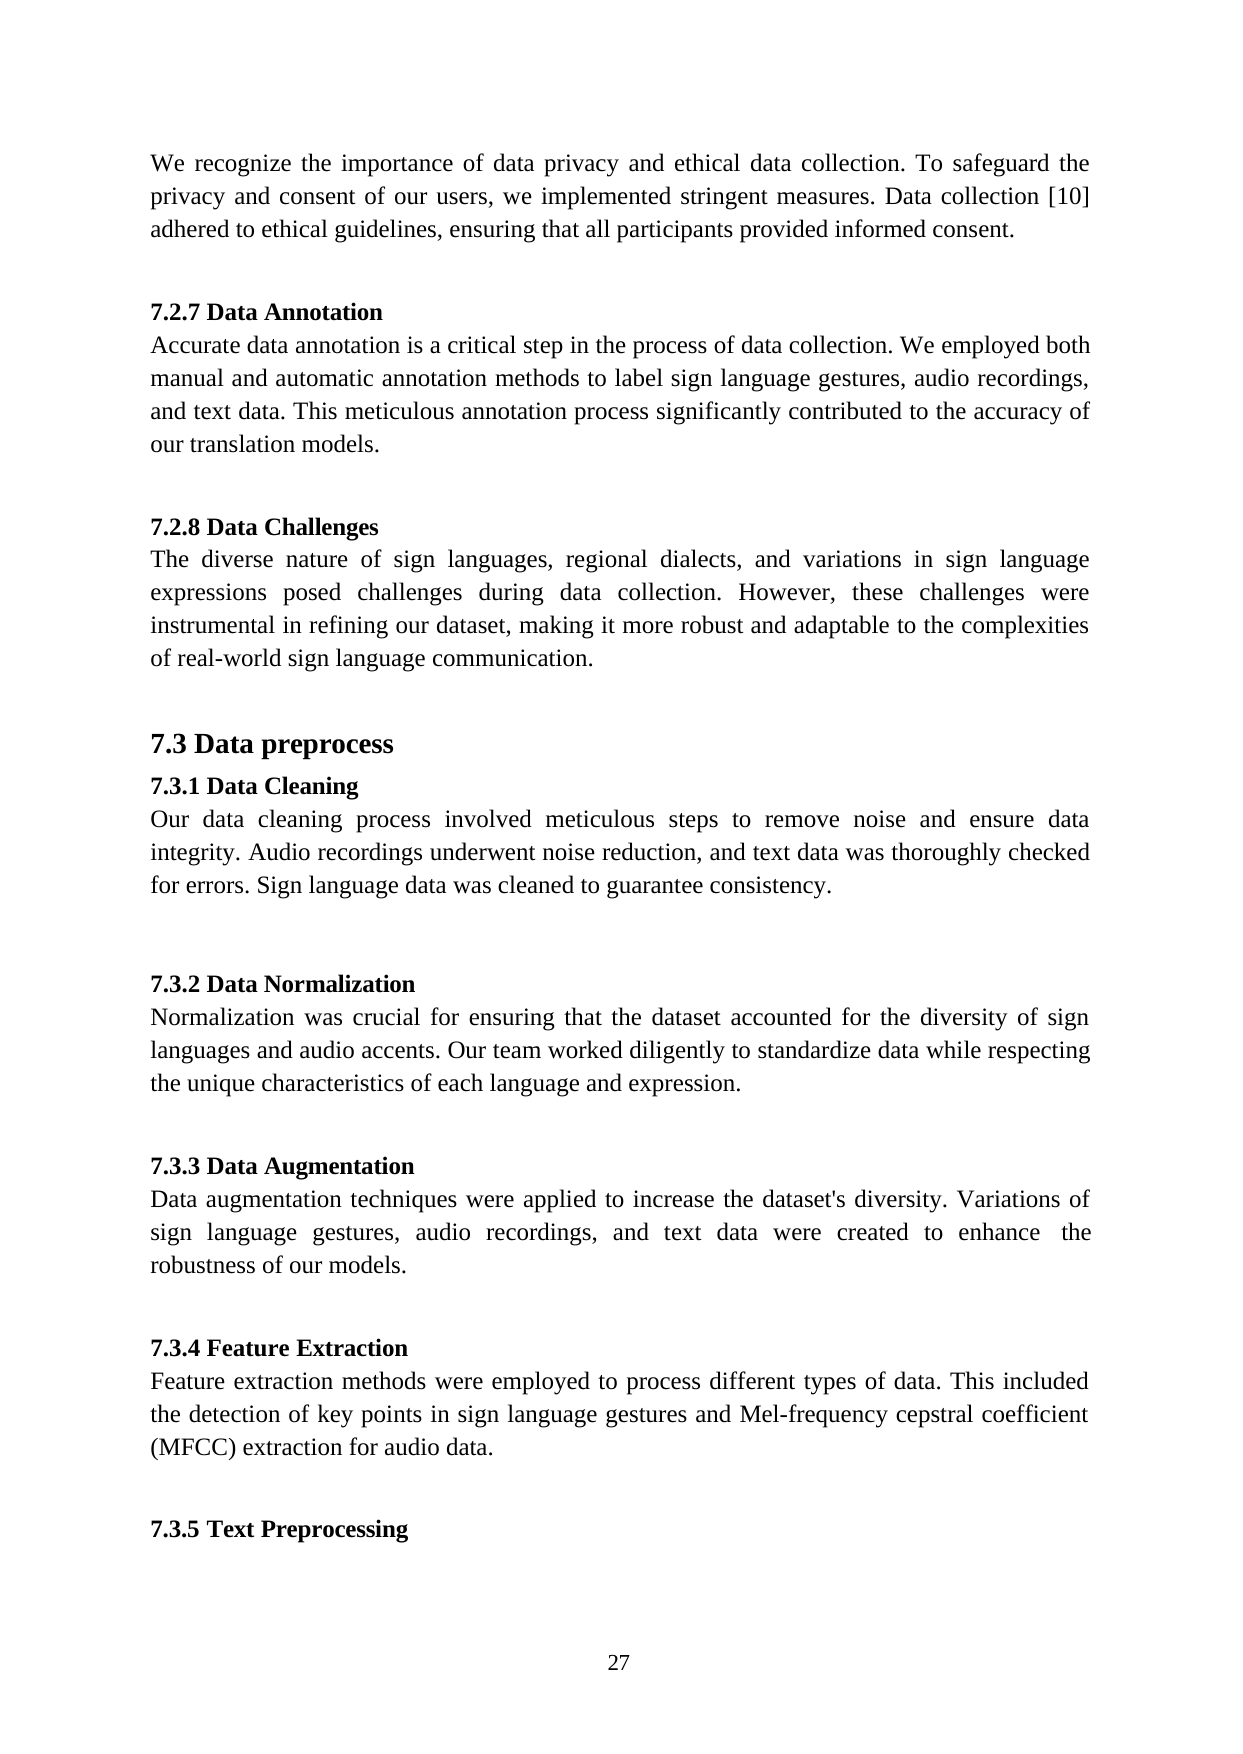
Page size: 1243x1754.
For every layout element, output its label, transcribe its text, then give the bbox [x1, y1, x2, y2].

subtitle Feature Extraction [150, 1333, 1109, 1362]
text Data augmentation techniques were applied to increase the dataset's diversity. Variations of sign language gestures, audio recordings, and text data were created to enhance the robustness of our models. [150, 1184, 1091, 1279]
text Our data cleaning process involved meticulous steps to remove noise and ensure data integrity. Audio recordings underwent noise reduction, and text data was thoroughly checked for errors. Sign language data was cleaned to guarantee consistency. [150, 804, 1091, 899]
subtitle Data preprocess [150, 726, 1109, 760]
text The diverse nature of sign languages, regional dialects, and variations in sign language expressions posed challenges during data collection. However, these challenges were instrumental in refining our dataset, making it more robust and adaptable to the complexities of real-world sign language communication. [150, 544, 1091, 672]
subtitle Data Annotation [150, 297, 1109, 326]
text Normalization was crucial for ensuring that the dataset accounted for the diversity of sign languages and audio accents. Our team worked diligently to standardize data while respecting the unique characteristics of each language and expression. [150, 1002, 1091, 1097]
text Accurate data annotation is a critical step in the process of data collection. We employed both manual and automatic annotation methods to label sign language gestures, audio recordings, and text data. This meticulous annotation process significantly contributed to the accuracy of our translation models. [150, 330, 1091, 458]
subtitle Data Augmentation [150, 1151, 1109, 1180]
subtitle Data Challenges [150, 512, 1109, 540]
subtitle Data Cleaning [150, 771, 1109, 800]
subtitle Text Preprocessing [150, 1514, 1109, 1543]
subtitle Data Normalization [150, 969, 1109, 998]
text Feature extraction methods were employed to process different types of data. This included the detection of key points in sign language gestures and Mel-frequency cepstral coefficient (MFCC) extraction for audio data. [150, 1366, 1090, 1461]
text We recognize the importance of data privacy and ethical data collection. To safeguard the privacy and consent of our users, we implemented stringent measures. Data collection [10] adhered to ethical guidelines, ensuring that all participants provided informed consent. [150, 148, 1091, 243]
